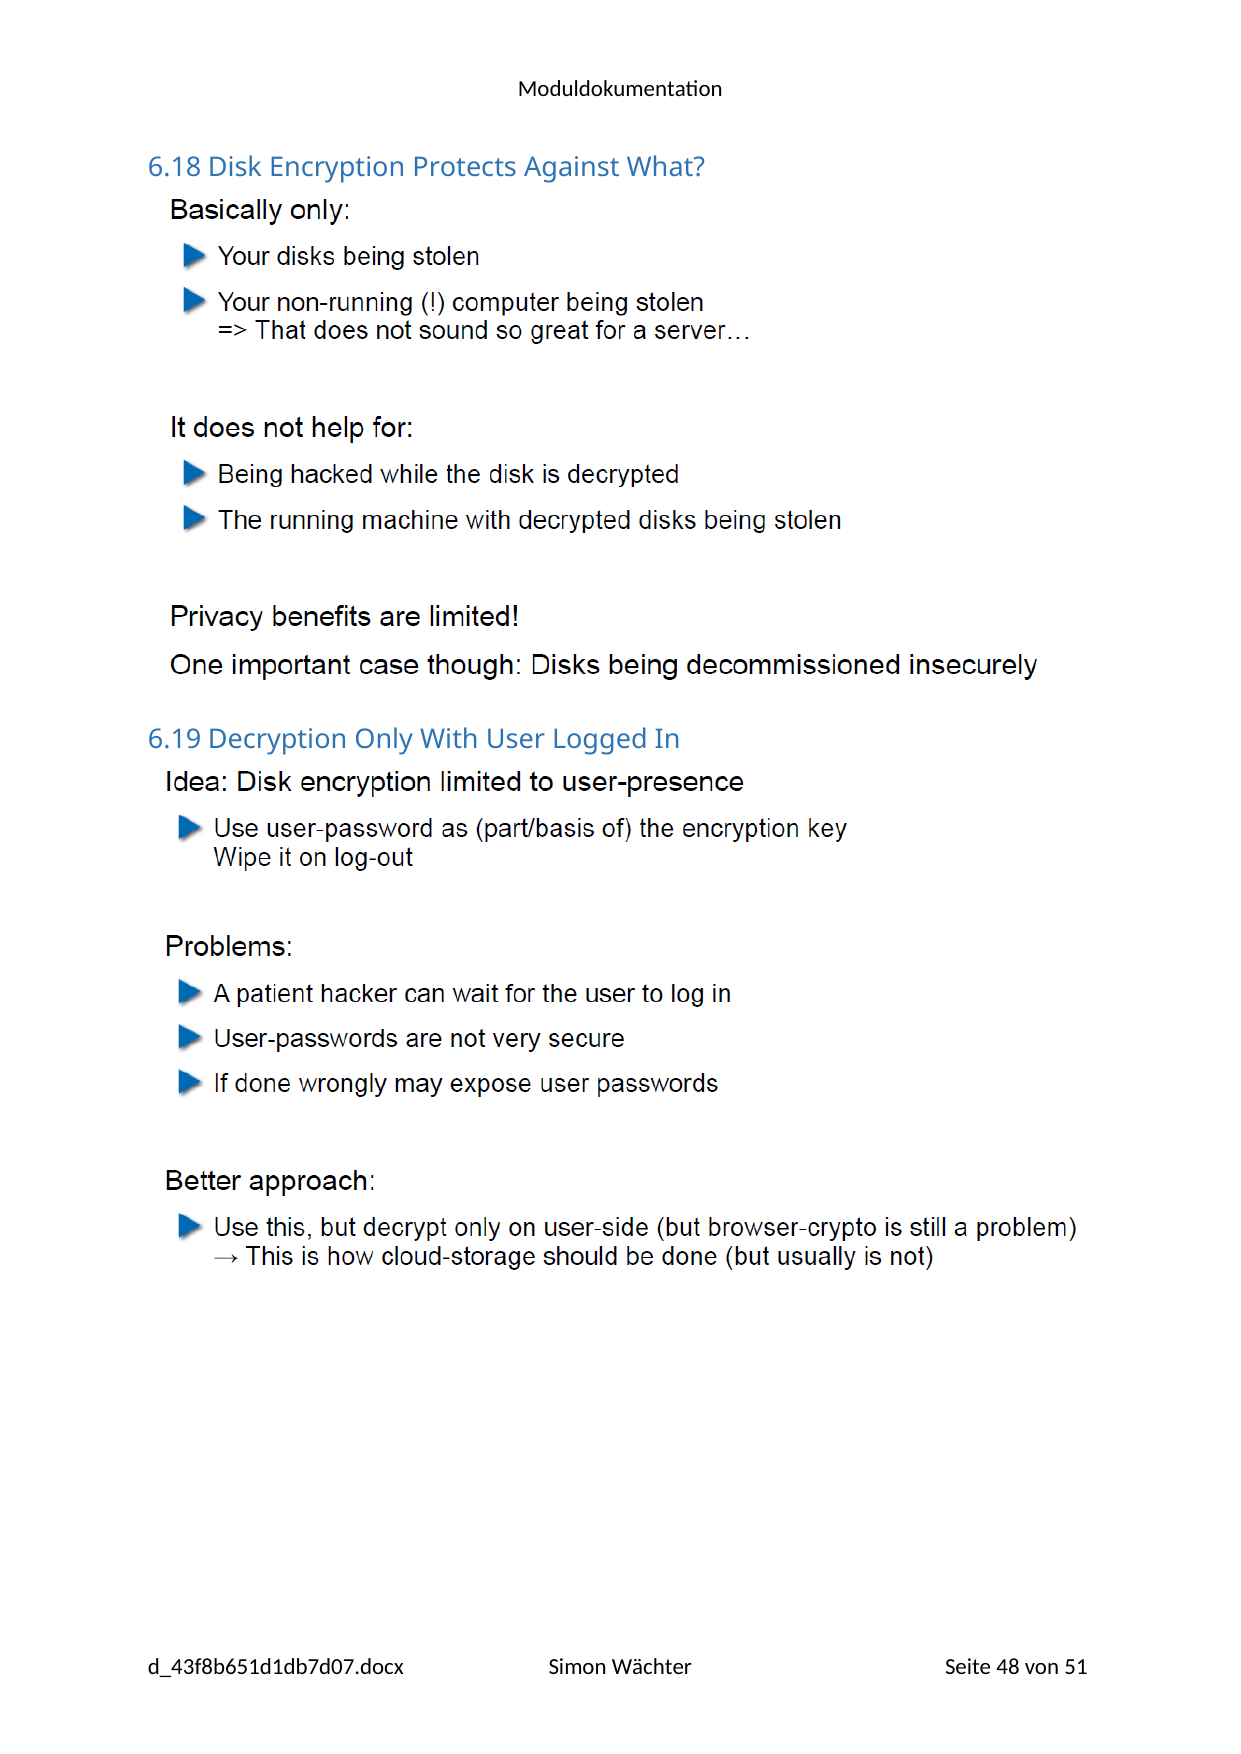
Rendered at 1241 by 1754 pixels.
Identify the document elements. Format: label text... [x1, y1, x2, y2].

picture [147, 759, 1093, 1286]
picture [147, 187, 1093, 701]
subtitle Decryption Only With User Logged In [148, 720, 1093, 757]
subtitle Disk Encryption Protects Against What? [148, 148, 1093, 184]
